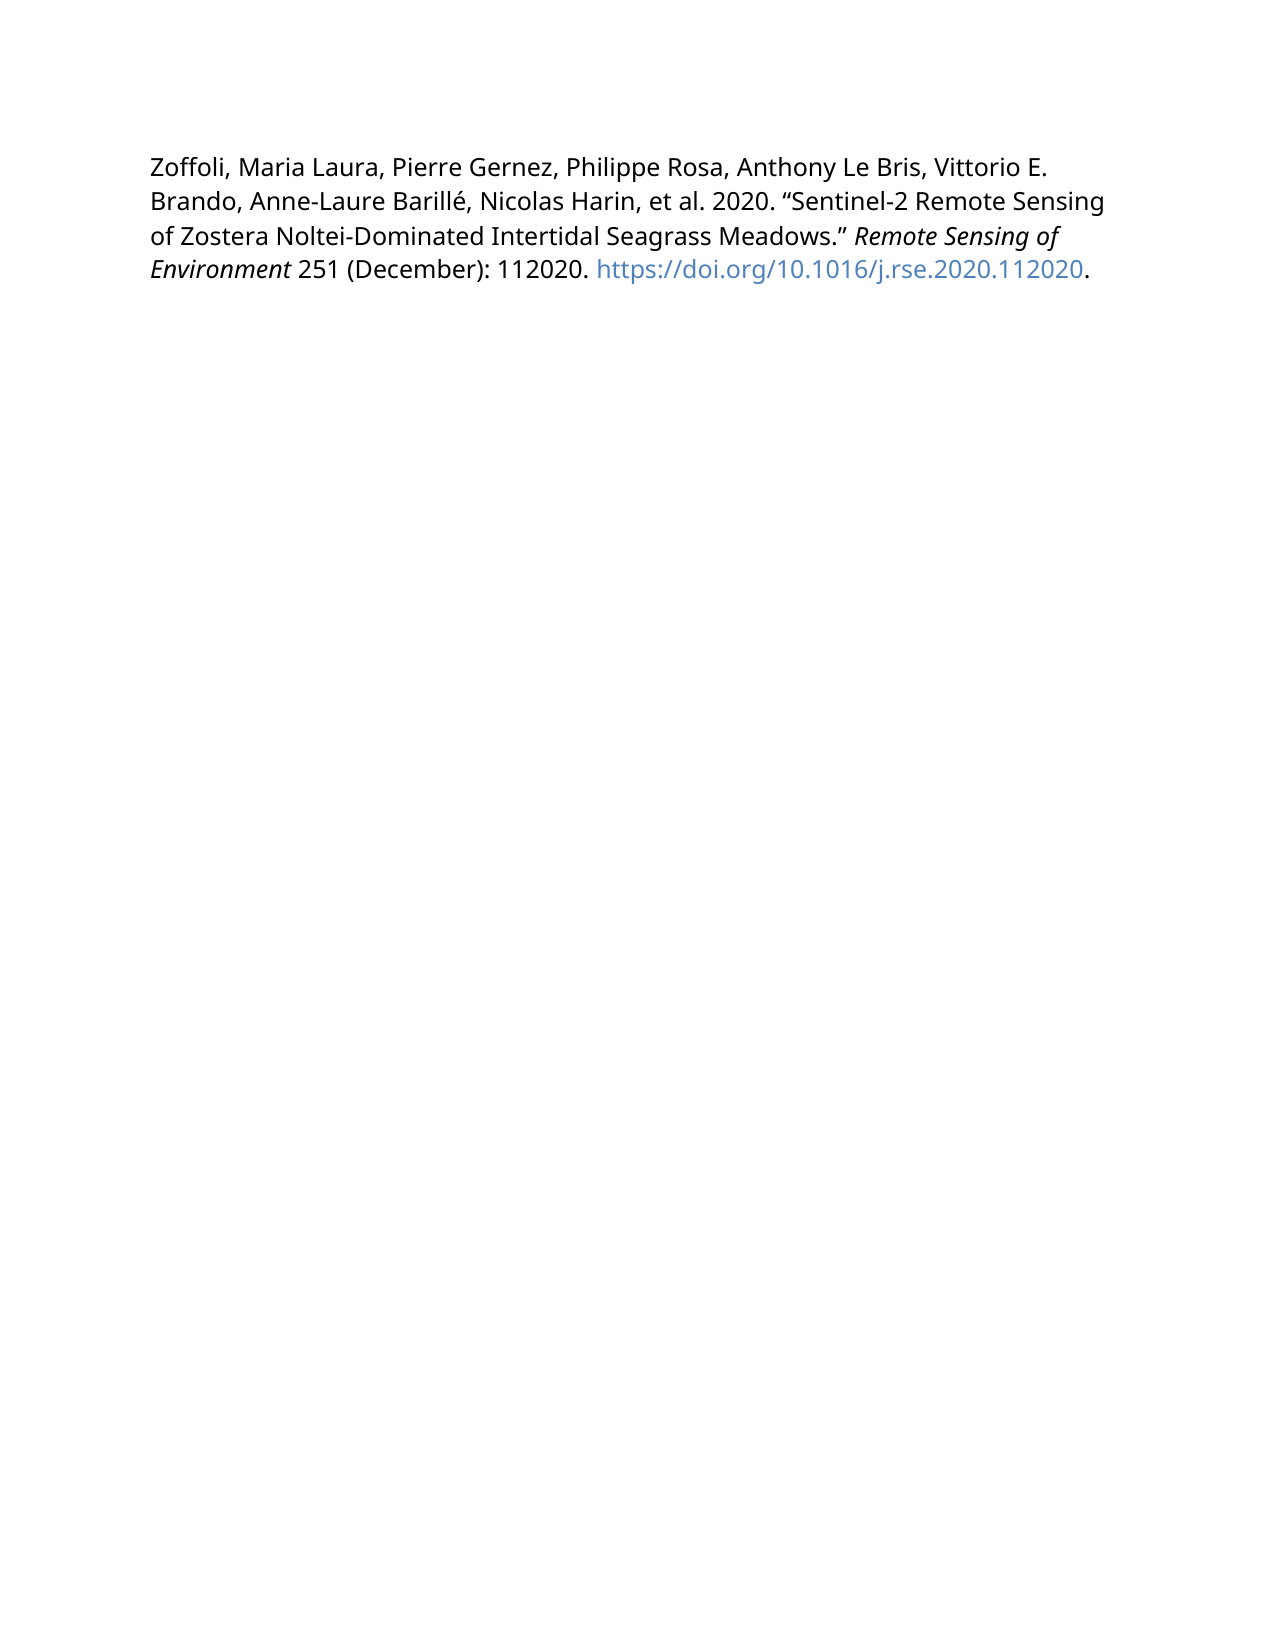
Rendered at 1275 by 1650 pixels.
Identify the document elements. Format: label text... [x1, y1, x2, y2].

text Zoffoli, Maria Laura, Pierre Gernez, Philippe Rosa, Anthony Le Bris, Vittorio E. Brando, Anne-Laure Barillé, Nicolas Harin, et al. 2020. “Sentinel-2 Remote Sensing of Zostera Noltei-Dominated Intertidal Seagrass Meadows.” Remote Sensing of Environment 251 (December): 112020. https://doi.org/10.1016/j.rse.2020.112020. [150, 150, 1125, 286]
